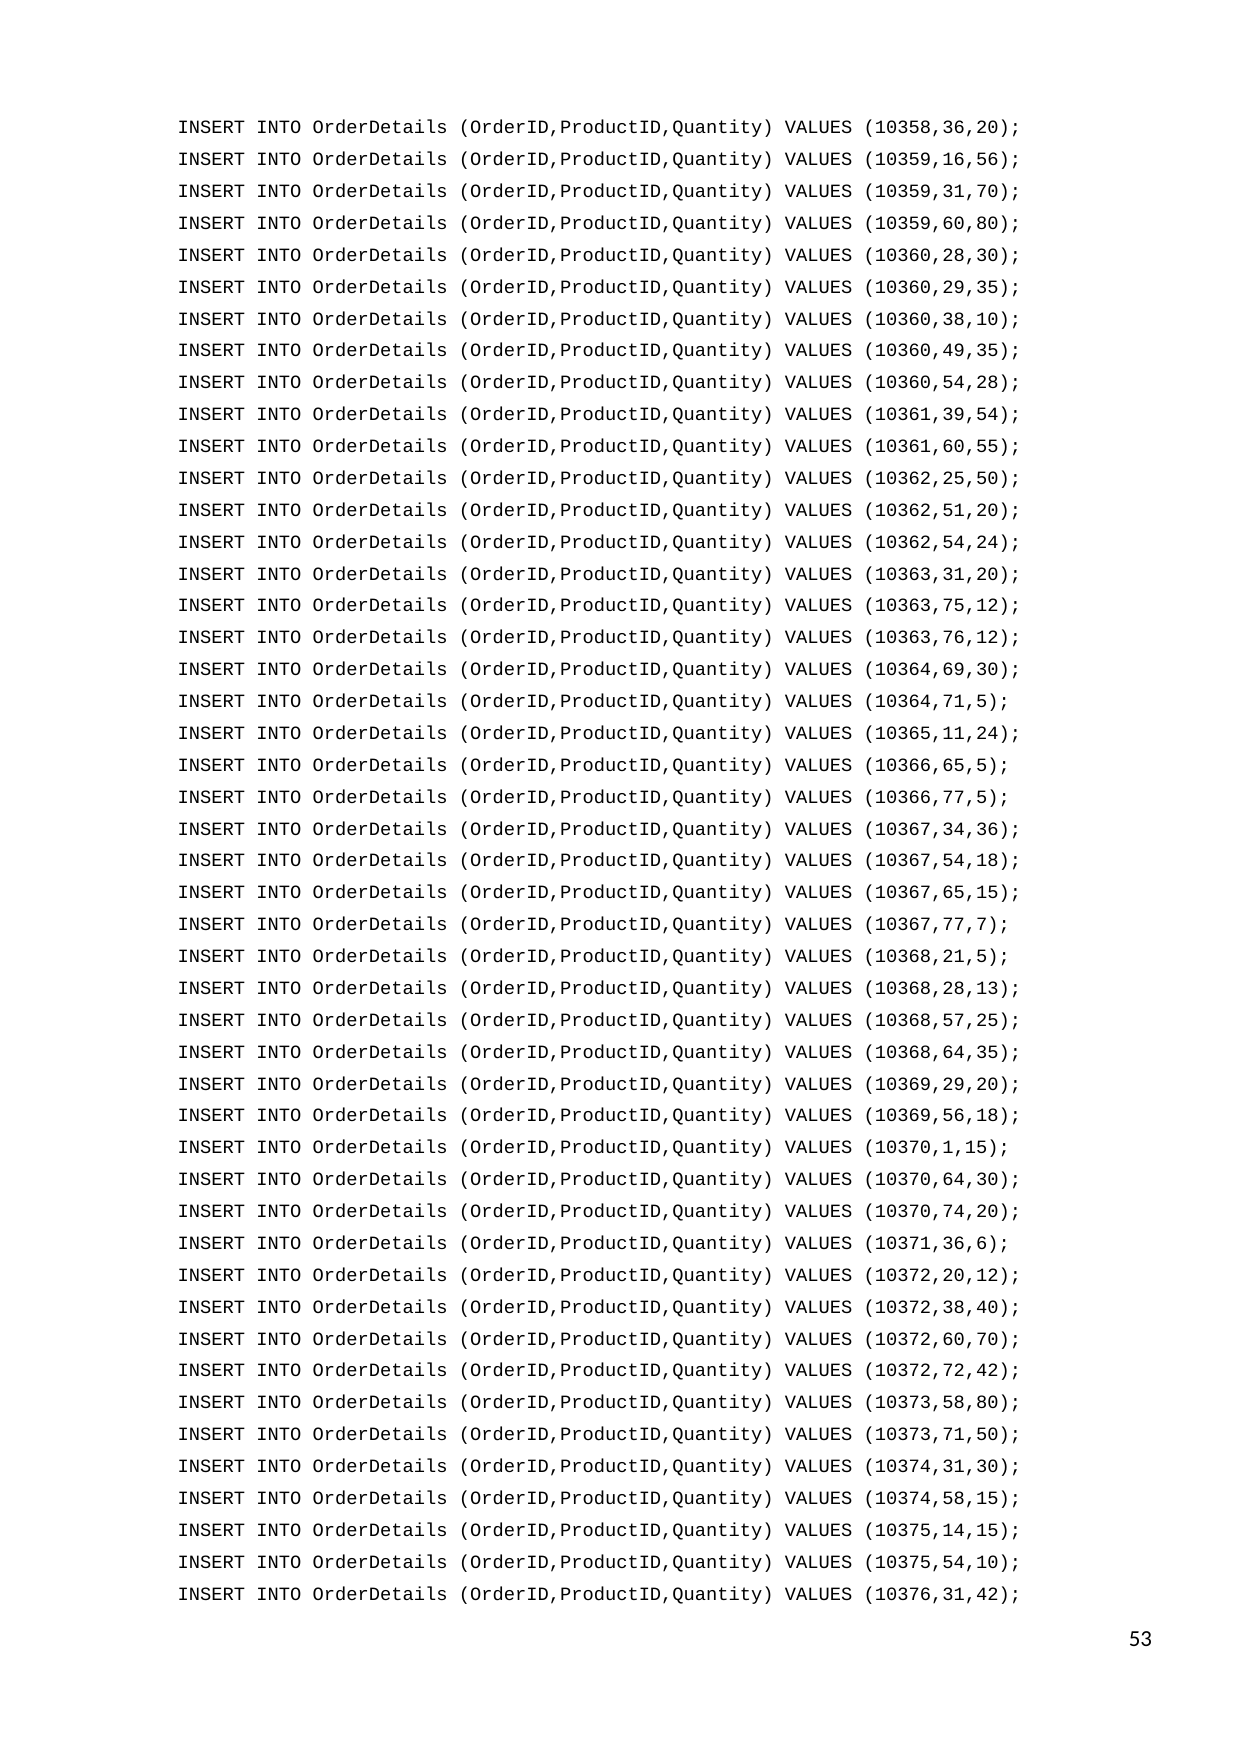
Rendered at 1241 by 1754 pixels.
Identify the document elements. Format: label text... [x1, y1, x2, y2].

text INSERT INTO OrderDetails (OrderID,ProductID,Quantity) VALUES (10364,71,5); [177, 692, 1152, 713]
text INSERT INTO OrderDetails (OrderID,ProductID,Quantity) VALUES (10362,25,50); [177, 469, 1152, 490]
text INSERT INTO OrderDetails (OrderID,ProductID,Quantity) VALUES (10368,21,5); [177, 947, 1152, 968]
text INSERT INTO OrderDetails (OrderID,ProductID,Quantity) VALUES (10360,38,10); [177, 309, 1152, 331]
text INSERT INTO OrderDetails (OrderID,ProductID,Quantity) VALUES (10370,74,20); [177, 1202, 1152, 1223]
text INSERT INTO OrderDetails (OrderID,ProductID,Quantity) VALUES (10361,39,54); [177, 405, 1152, 426]
text INSERT INTO OrderDetails (OrderID,ProductID,Quantity) VALUES (10372,60,70); [177, 1329, 1152, 1351]
text INSERT INTO OrderDetails (OrderID,ProductID,Quantity) VALUES (10363,31,20); [177, 564, 1152, 586]
text INSERT INTO OrderDetails (OrderID,ProductID,Quantity) VALUES (10372,72,42); [177, 1361, 1152, 1382]
text INSERT INTO OrderDetails (OrderID,ProductID,Quantity) VALUES (10375,14,15); [177, 1521, 1152, 1542]
text INSERT INTO OrderDetails (OrderID,ProductID,Quantity) VALUES (10376,31,42); [177, 1584, 1152, 1606]
text INSERT INTO OrderDetails (OrderID,ProductID,Quantity) VALUES (10366,65,5); [177, 756, 1152, 777]
text INSERT INTO OrderDetails (OrderID,ProductID,Quantity) VALUES (10369,29,20); [177, 1074, 1152, 1096]
text INSERT INTO OrderDetails (OrderID,ProductID,Quantity) VALUES (10367,65,15); [177, 883, 1152, 904]
text INSERT INTO OrderDetails (OrderID,ProductID,Quantity) VALUES (10361,60,55); [177, 437, 1152, 458]
text INSERT INTO OrderDetails (OrderID,ProductID,Quantity) VALUES (10360,54,28); [177, 373, 1152, 394]
text INSERT INTO OrderDetails (OrderID,ProductID,Quantity) VALUES (10359,31,70); [177, 182, 1152, 203]
text INSERT INTO OrderDetails (OrderID,ProductID,Quantity) VALUES (10365,11,24); [177, 724, 1152, 745]
text INSERT INTO OrderDetails (OrderID,ProductID,Quantity) VALUES (10369,56,18); [177, 1106, 1152, 1127]
text INSERT INTO OrderDetails (OrderID,ProductID,Quantity) VALUES (10359,16,56); [177, 150, 1152, 171]
text INSERT INTO OrderDetails (OrderID,ProductID,Quantity) VALUES (10360,49,35); [177, 341, 1152, 362]
text INSERT INTO OrderDetails (OrderID,ProductID,Quantity) VALUES (10368,28,13); [177, 979, 1152, 1000]
text INSERT INTO OrderDetails (OrderID,ProductID,Quantity) VALUES (10368,64,35); [177, 1042, 1152, 1064]
text INSERT INTO OrderDetails (OrderID,ProductID,Quantity) VALUES (10370,1,15); [177, 1138, 1152, 1159]
text INSERT INTO OrderDetails (OrderID,ProductID,Quantity) VALUES (10372,38,40); [177, 1297, 1152, 1319]
text INSERT INTO OrderDetails (OrderID,ProductID,Quantity) VALUES (10374,58,15); [177, 1489, 1152, 1510]
text INSERT INTO OrderDetails (OrderID,ProductID,Quantity) VALUES (10360,29,35); [177, 277, 1152, 299]
text INSERT INTO OrderDetails (OrderID,ProductID,Quantity) VALUES (10372,20,12); [177, 1266, 1152, 1287]
text INSERT INTO OrderDetails (OrderID,ProductID,Quantity) VALUES (10368,57,25); [177, 1011, 1152, 1032]
text INSERT INTO OrderDetails (OrderID,ProductID,Quantity) VALUES (10360,28,30); [177, 246, 1152, 267]
text INSERT INTO OrderDetails (OrderID,ProductID,Quantity) VALUES (10366,77,5); [177, 787, 1152, 809]
text INSERT INTO OrderDetails (OrderID,ProductID,Quantity) VALUES (10370,64,30); [177, 1170, 1152, 1191]
text INSERT INTO OrderDetails (OrderID,ProductID,Quantity) VALUES (10363,76,12); [177, 628, 1152, 649]
text INSERT INTO OrderDetails (OrderID,ProductID,Quantity) VALUES (10367,34,36); [177, 819, 1152, 841]
text INSERT INTO OrderDetails (OrderID,ProductID,Quantity) VALUES (10371,36,6); [177, 1234, 1152, 1255]
text INSERT INTO OrderDetails (OrderID,ProductID,Quantity) VALUES (10373,58,80); [177, 1393, 1152, 1414]
text INSERT INTO OrderDetails (OrderID,ProductID,Quantity) VALUES (10358,36,20); [177, 118, 1152, 139]
text INSERT INTO OrderDetails (OrderID,ProductID,Quantity) VALUES (10362,51,20); [177, 501, 1152, 522]
text INSERT INTO OrderDetails (OrderID,ProductID,Quantity) VALUES (10374,31,30); [177, 1457, 1152, 1478]
text INSERT INTO OrderDetails (OrderID,ProductID,Quantity) VALUES (10362,54,24); [177, 532, 1152, 554]
text INSERT INTO OrderDetails (OrderID,ProductID,Quantity) VALUES (10367,77,7); [177, 915, 1152, 936]
text INSERT INTO OrderDetails (OrderID,ProductID,Quantity) VALUES (10367,54,18); [177, 851, 1152, 872]
text INSERT INTO OrderDetails (OrderID,ProductID,Quantity) VALUES (10363,75,12); [177, 596, 1152, 617]
text INSERT INTO OrderDetails (OrderID,ProductID,Quantity) VALUES (10359,60,80); [177, 214, 1152, 235]
text INSERT INTO OrderDetails (OrderID,ProductID,Quantity) VALUES (10373,71,50); [177, 1425, 1152, 1446]
text INSERT INTO OrderDetails (OrderID,ProductID,Quantity) VALUES (10375,54,10); [177, 1552, 1152, 1574]
text INSERT INTO OrderDetails (OrderID,ProductID,Quantity) VALUES (10364,69,30); [177, 660, 1152, 681]
